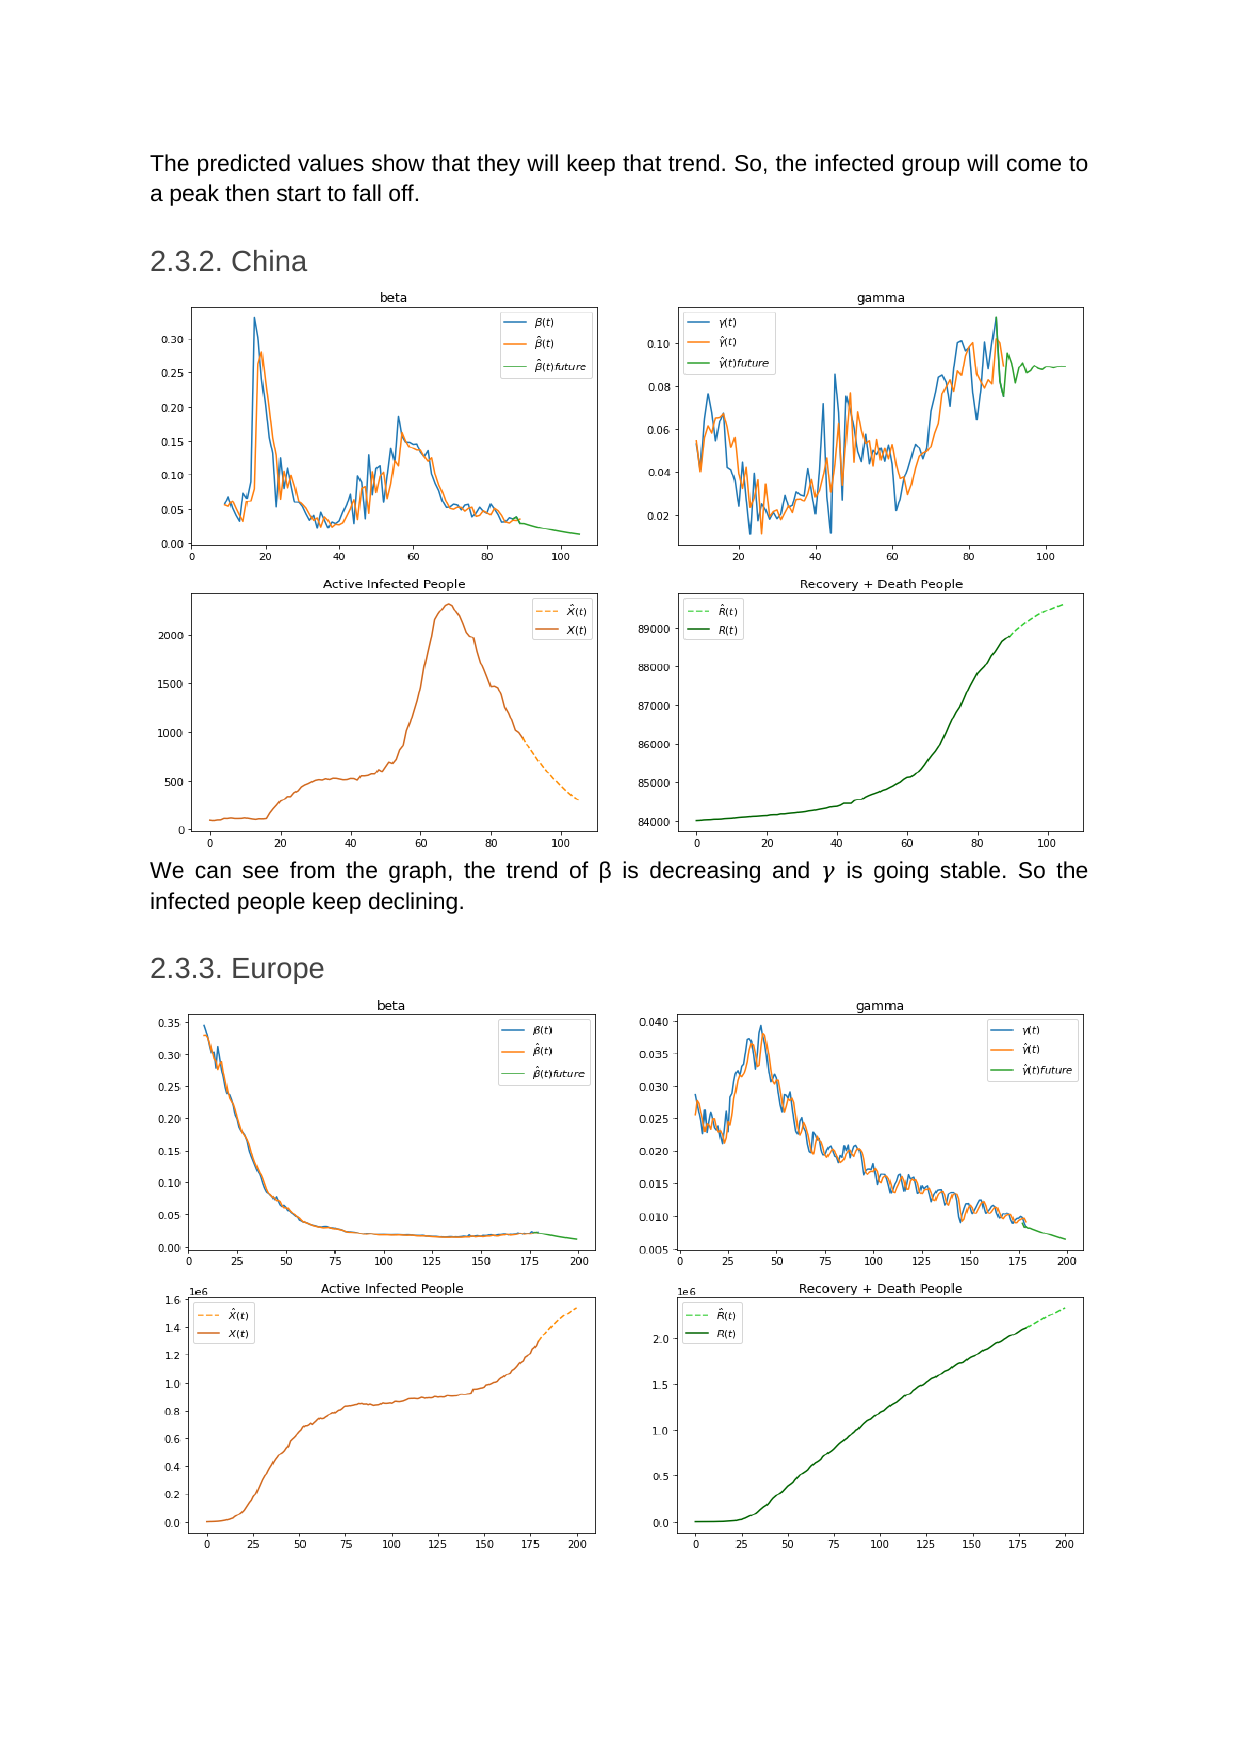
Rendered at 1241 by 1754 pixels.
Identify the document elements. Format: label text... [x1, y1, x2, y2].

subtitle 2.3.3. Europe [150, 951, 1090, 985]
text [150, 150, 1090, 207]
picture [150, 993, 1091, 1555]
text We can see from the graph, the trend of β is decreasing and 𝛾 is going stable. So the infected people keep declining. [150, 857, 1090, 914]
picture [150, 285, 1091, 854]
subtitle 2.3.2. China [150, 244, 1090, 277]
